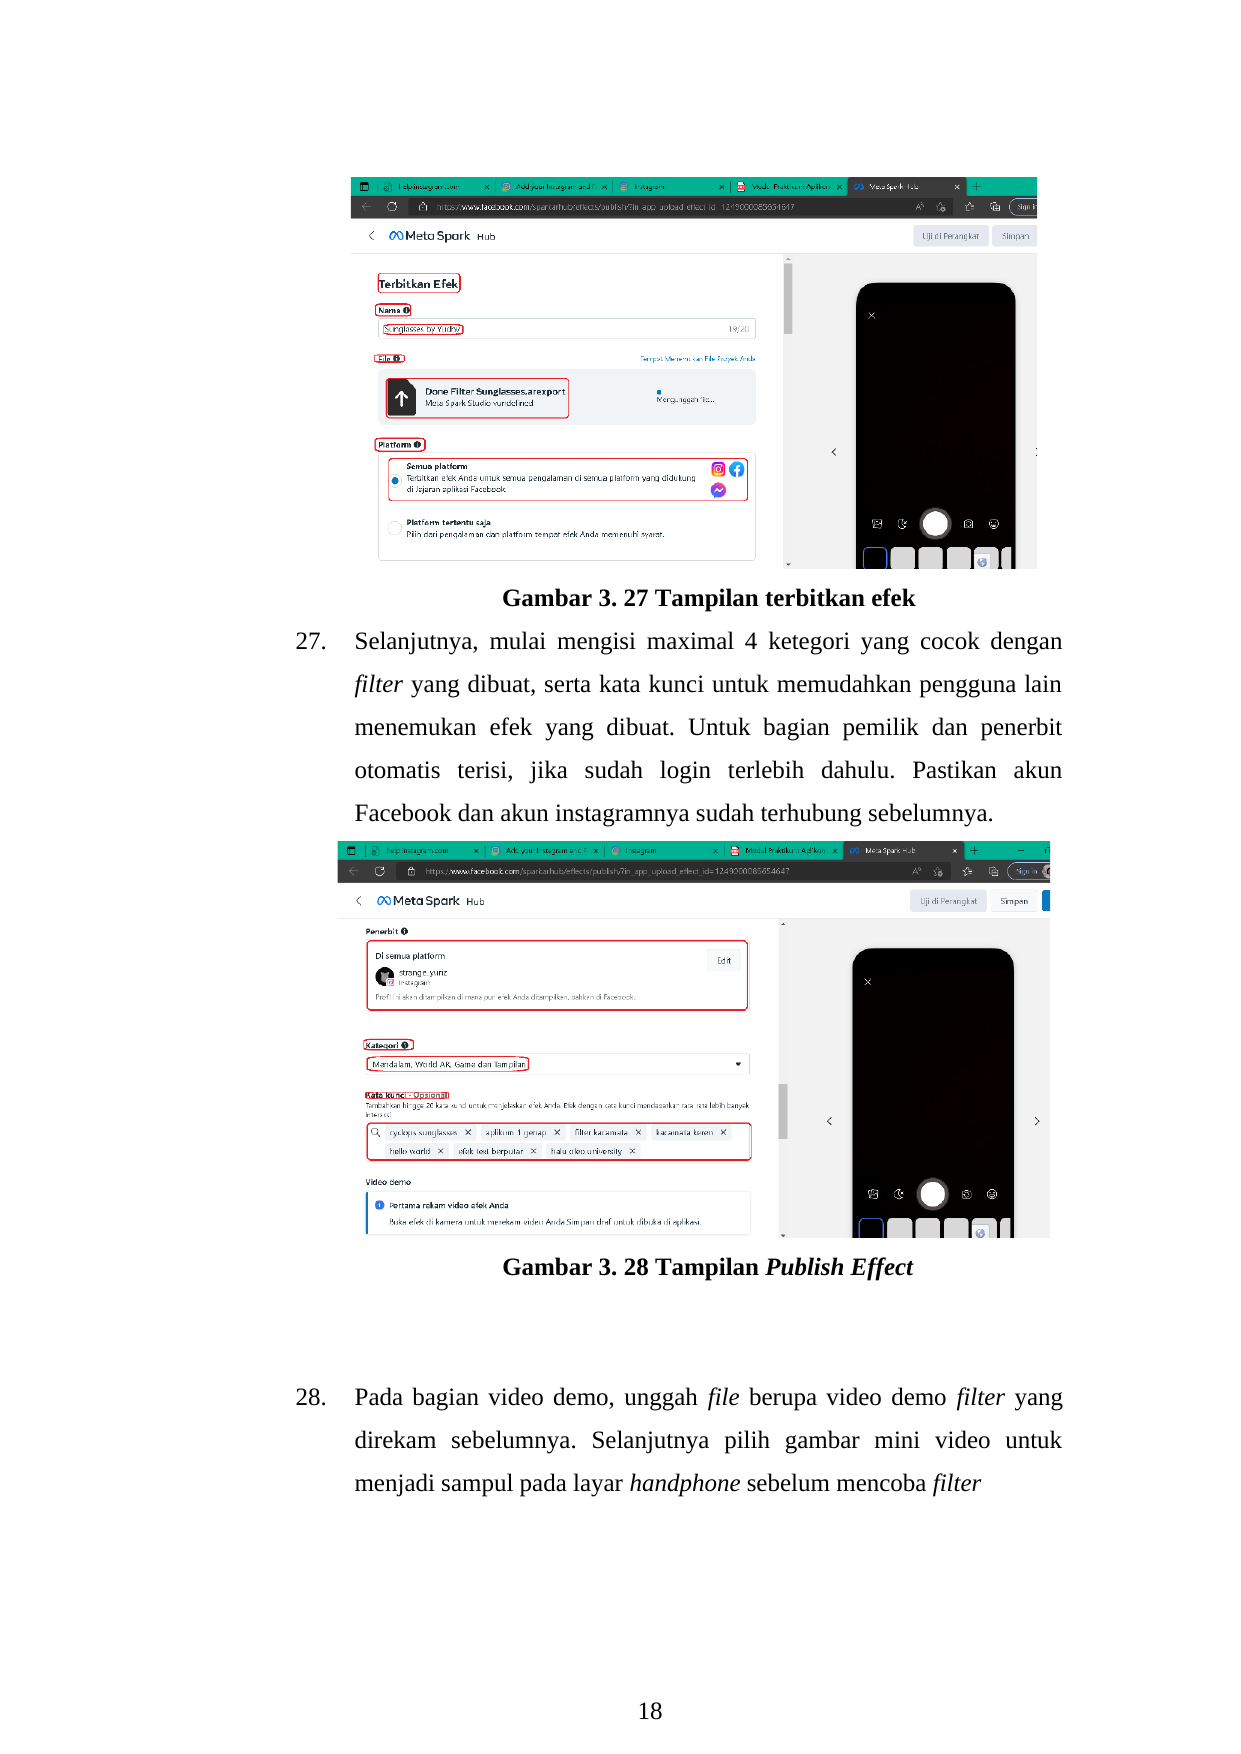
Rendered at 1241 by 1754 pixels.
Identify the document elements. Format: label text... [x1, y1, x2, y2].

list Pada bagian video demo, unggah file berupa video demo filter yang direkam sebelumnya. Selanjutnya pilih gambar mini video untuk menjadi sampul pada layar handphone sebelum mencoba filter [295, 1382, 1063, 1497]
picture [337, 841, 1051, 1238]
picture [350, 177, 1038, 569]
list Selanjutnya, mulai mengisi maximal 4 ketegori yang cocok dengan filter yang dibuat, serta kata kunci untuk memudahkan pengguna lain menemukan efek yang dibuat. Untuk bagian pemilik dan penerbit otomatis terisi, jika sudah login terlebih dahulu. Pastikan akun Facebook dan akun instagramnya sudah terhubung sebelumnya. [295, 626, 1063, 827]
